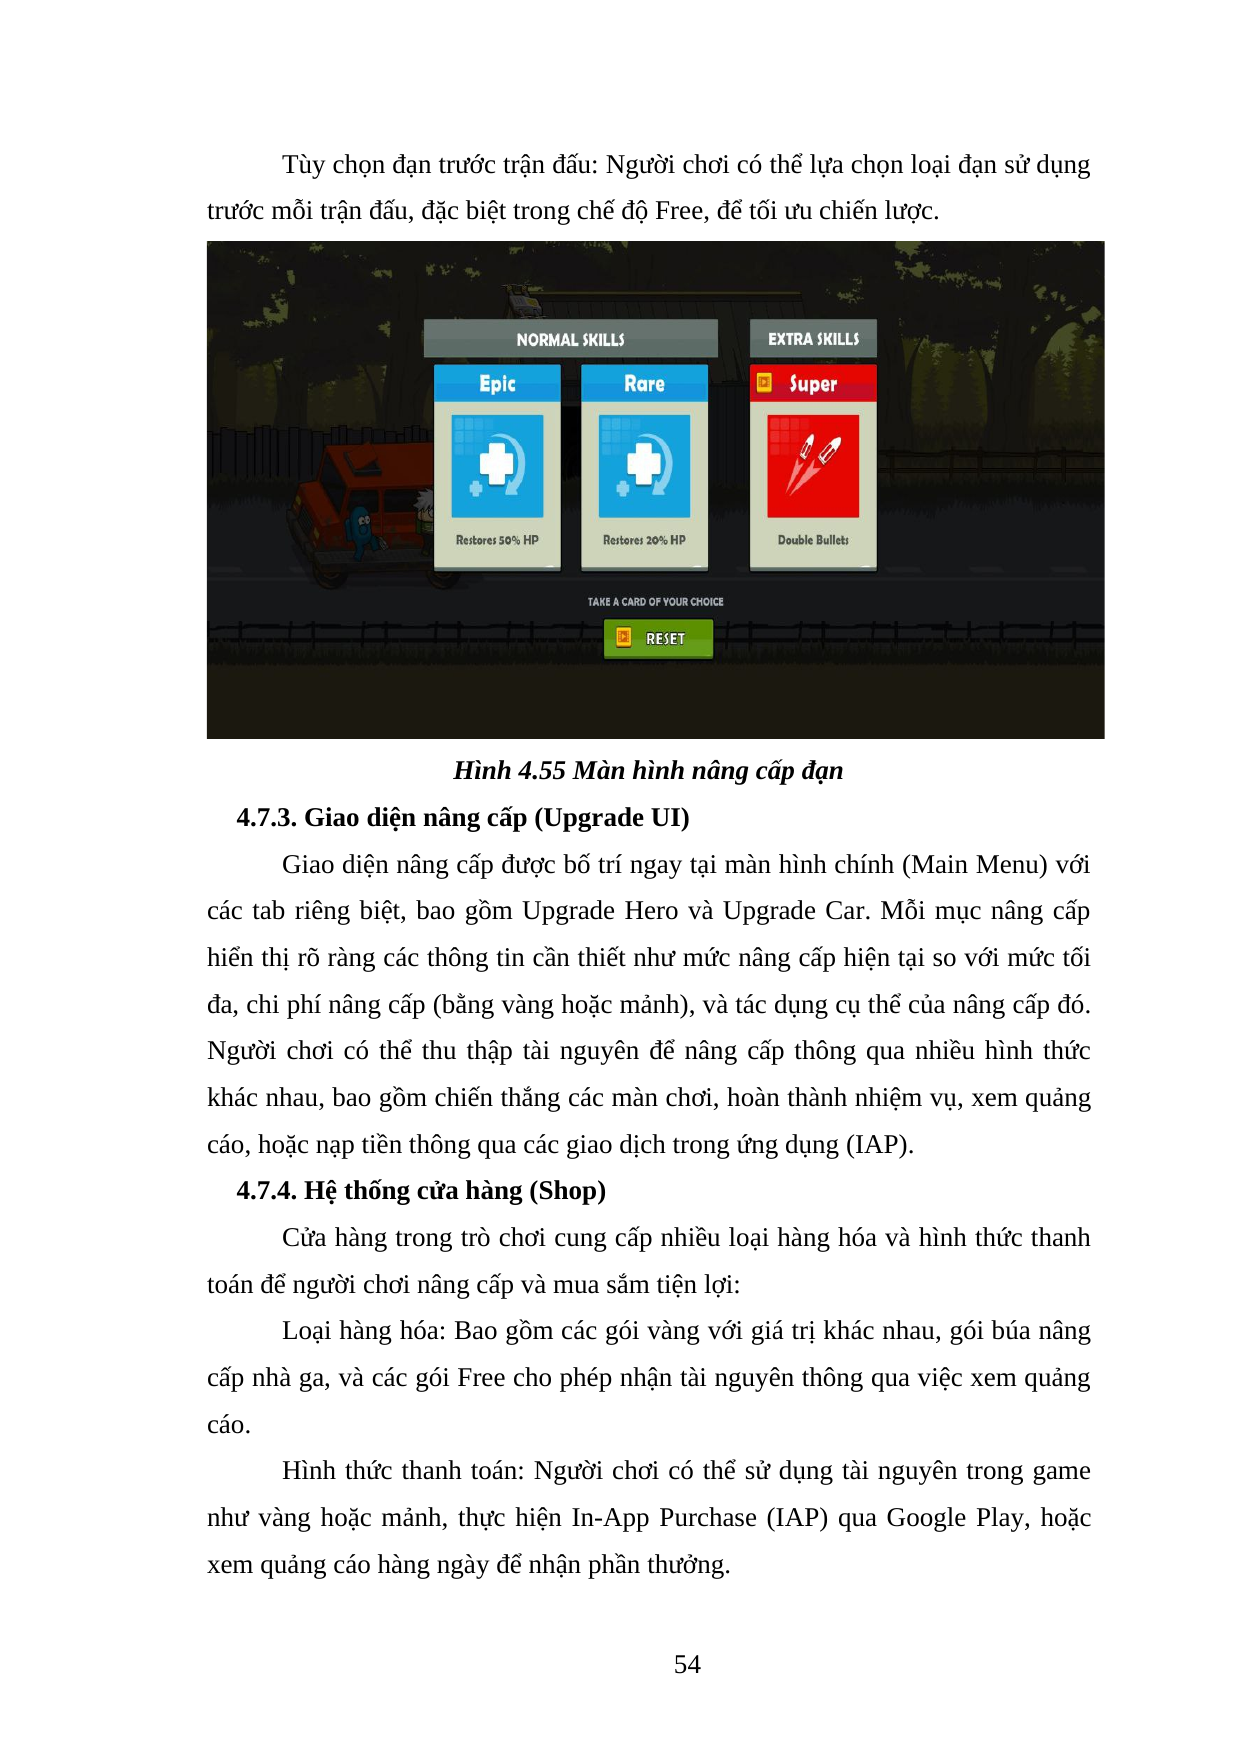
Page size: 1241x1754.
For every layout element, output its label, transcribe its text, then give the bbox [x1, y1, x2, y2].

text Cửa hàng trong trò chơi cung cấp nhiều loại hàng hóa và hình thức thanh toán để người chơi nâng cấp và mua sắm tiện lợi: [207, 1221, 1092, 1299]
subtitle 4.7.3. Giao diện nâng cấp (Upgrade UI) [207, 801, 1092, 832]
subtitle 4.7.4. Hệ thống cửa hàng (Shop) [207, 1174, 1092, 1206]
text Giao diện nâng cấp được bố trí ngay tại màn hình chính (Main Menu) với các tab riêng biệt, bao gồm Upgrade Hero và Upgrade Car. Mỗi mục nâng cấp hiển thị rõ ràng các thông tin cần thiết như mức nâng cấp hiện tại so với mức tối đa, chi phí nâng cấp (bằng vàng hoặc mảnh), và tác dụng cụ thể của nâng cấp đó. Người chơi có thể thu thập tài nguyên để nâng cấp thông qua nhiều hình thức khác nhau, bao gồm chiến thắng các màn chơi, hoàn thành nhiệm vụ, xem quảng cáo, hoặc nạp tiền thông qua các giao dịch trong ứng dụng (IAP). [207, 848, 1092, 1159]
picture [206, 241, 1105, 739]
text Hình thức thanh toán: Người chơi có thể sử dụng tài nguyên trong game như vàng hoặc mảnh, thực hiện In-App Purchase (IAP) qua Google Play, hoặc xem quảng cáo hàng ngày để nhận phần thưởng. [207, 1454, 1092, 1579]
text Tùy chọn đạn trước trận đấu: Người chơi có thể lựa chọn loại đạn sử dụng trước mỗi trận đấu, đặc biệt trong chế độ Free, để tối ưu chiến lược. [207, 148, 1092, 226]
text Loại hàng hóa: Bao gồm các gói vàng với giá trị khác nhau, gói búa nâng cấp nhà ga, và các gói Free cho phép nhận tài nguyên thông qua việc xem quảng cáo. [207, 1314, 1092, 1439]
